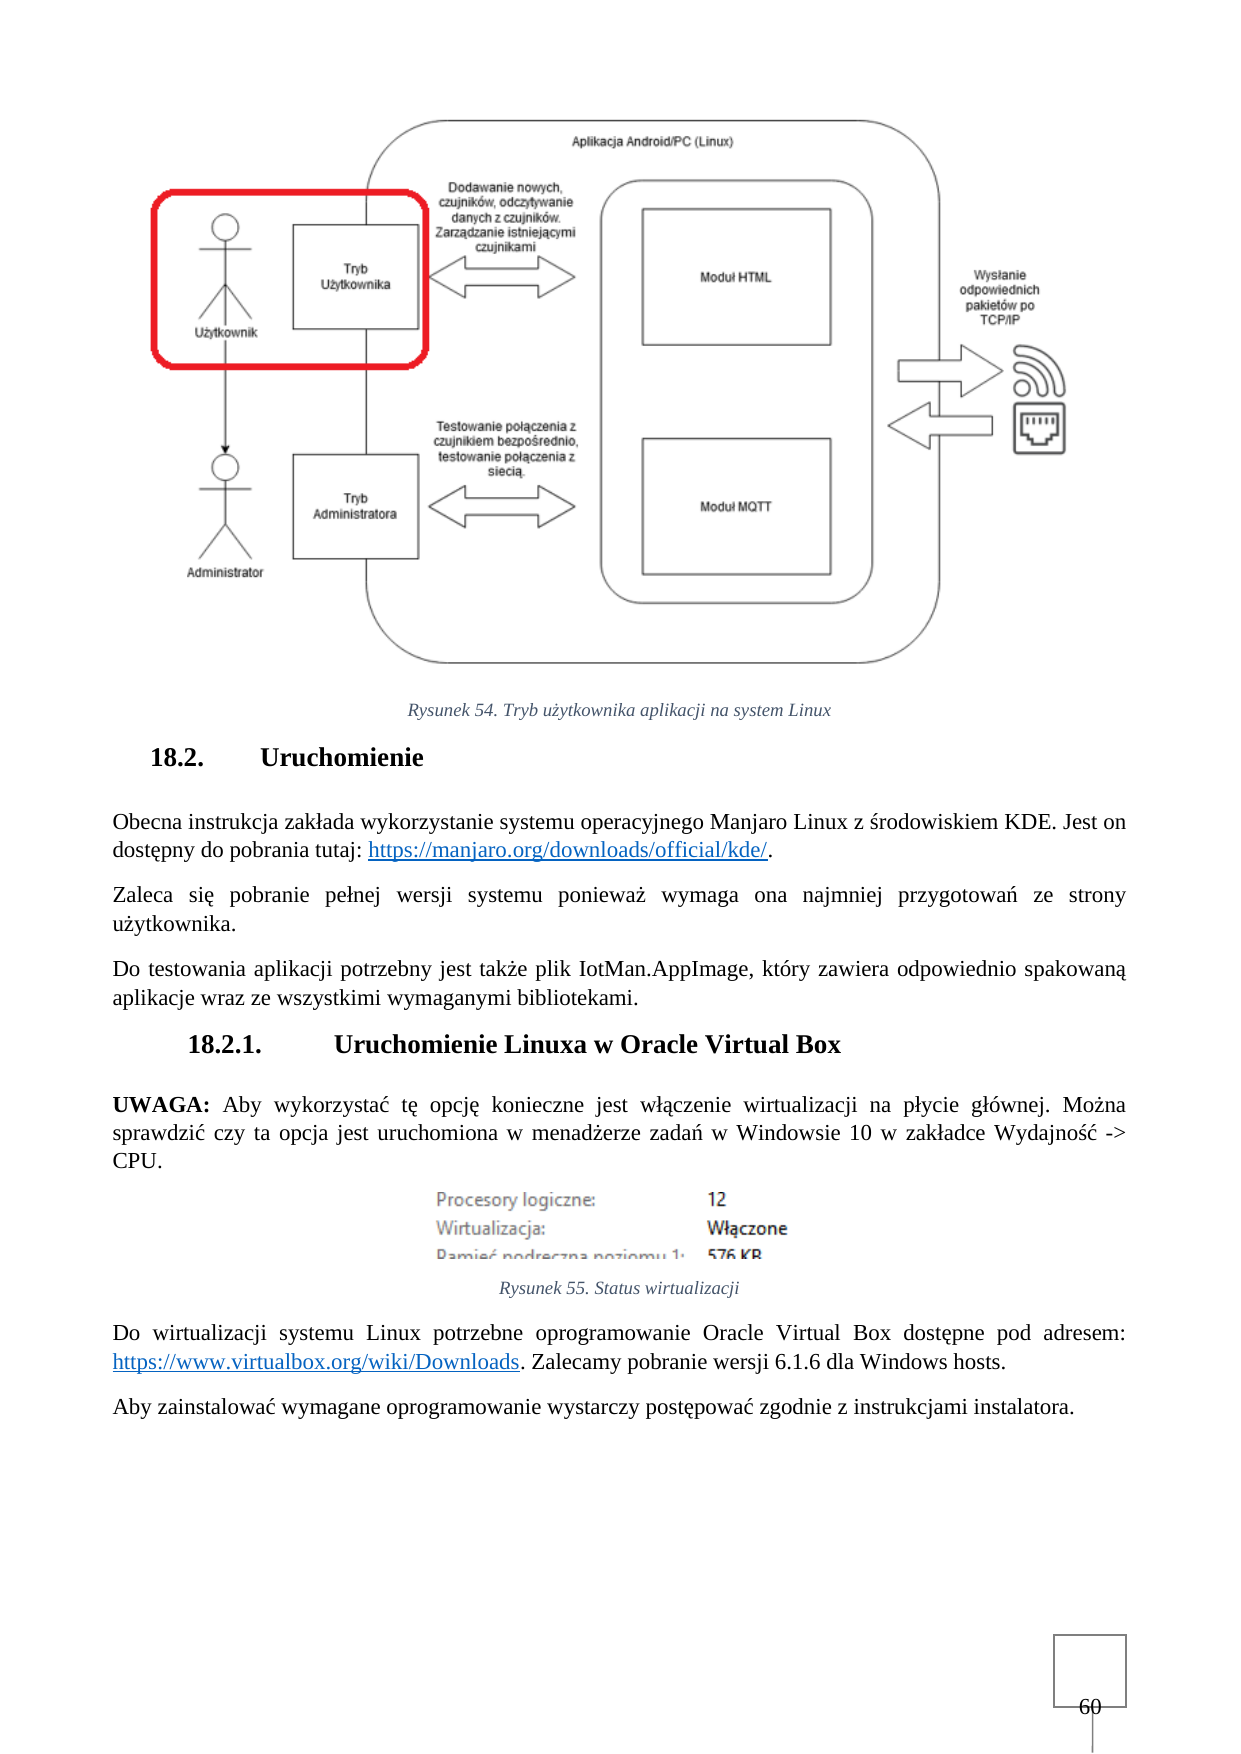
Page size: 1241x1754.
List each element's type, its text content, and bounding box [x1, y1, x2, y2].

text Zaleca się pobranie pełnej wersji systemu ponieważ wymaga ona najmniej przygotowań ze strony użytkownika. [112, 882, 1128, 936]
picture [136, 112, 1104, 680]
text UWAGA: Aby wykorzystać tę opcję konieczne jest włączenie wirtualizacji na płycie głównej. Można sprawdzić czy ta opcja jest uruchomiona w menadżerze zadań w Windowsie 10 w zakładce Wydajność -> CPU. [112, 1062, 1128, 1174]
text Aby zainstalować wymagane oprogramowanie wystarczy postępować zgodnie z instrukcjami instalatora. [112, 1393, 1128, 1419]
text Do testowania aplikacji potrzebny jest także plik IotMan.AppImage, który zawiera odpowiednio spakowaną aplikacje wraz ze wszystkimi wymaganymi bibliotekami. [112, 955, 1128, 1010]
picture [427, 1192, 814, 1259]
text Do wirtualizacji systemu Linux potrzebne oprogramowanie Oracle Virtual Box dostępne pod adresem: https://www.virtualbox.org/wiki/Downloads. Zalecamy pobranie wersji 6.1.6 dla Windows hosts. [112, 1319, 1128, 1374]
subtitle Uruchomienie Linuxa w Oracle Virtual Box [187, 1029, 1128, 1060]
text Obecna instrukcja zakłada wykorzystanie systemu operacyjnego Manjaro Linux z środowiskiem KDE. Jest on dostępny do pobrania tutaj: https://manjaro.org/downloads/official/kde/. [112, 808, 1128, 863]
subtitle Uruchomienie [150, 741, 1128, 806]
